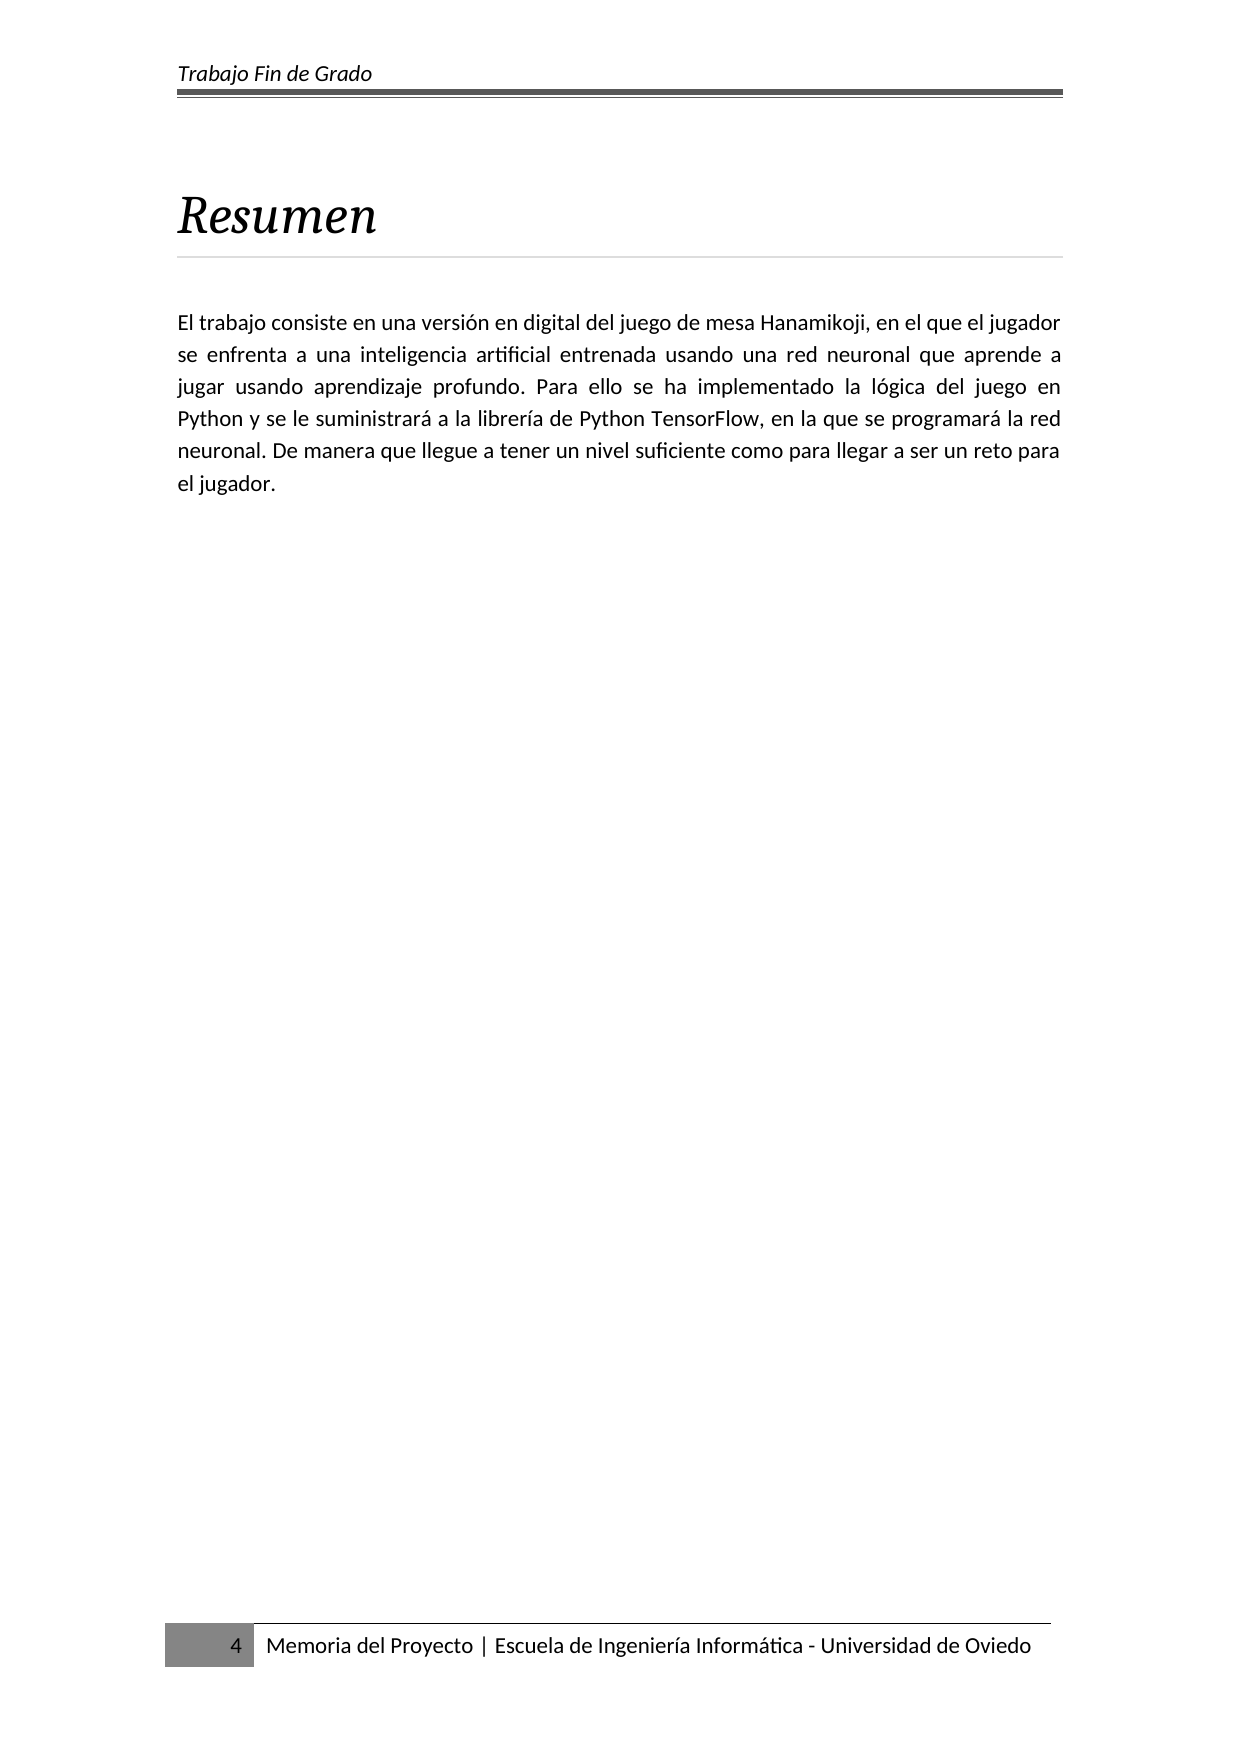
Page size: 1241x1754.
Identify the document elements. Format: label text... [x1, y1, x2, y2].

text El trabajo consiste en una versión en digital del juego de mesa Hanamikoji, en el que el jugador se enfrenta a una inteligencia artificial entrenada usando una red neuronal que aprende a jugar usando aprendizaje profundo. Para ello se ha implementado la lógica del juego en Python y se le suministrará a la librería de Python TensorFlow, en la que se programará la red neuronal. De manera que llegue a tener un nivel suficiente como para llegar a ser un reto para el jugador. [177, 308, 1063, 497]
title Resumen [177, 185, 1063, 256]
